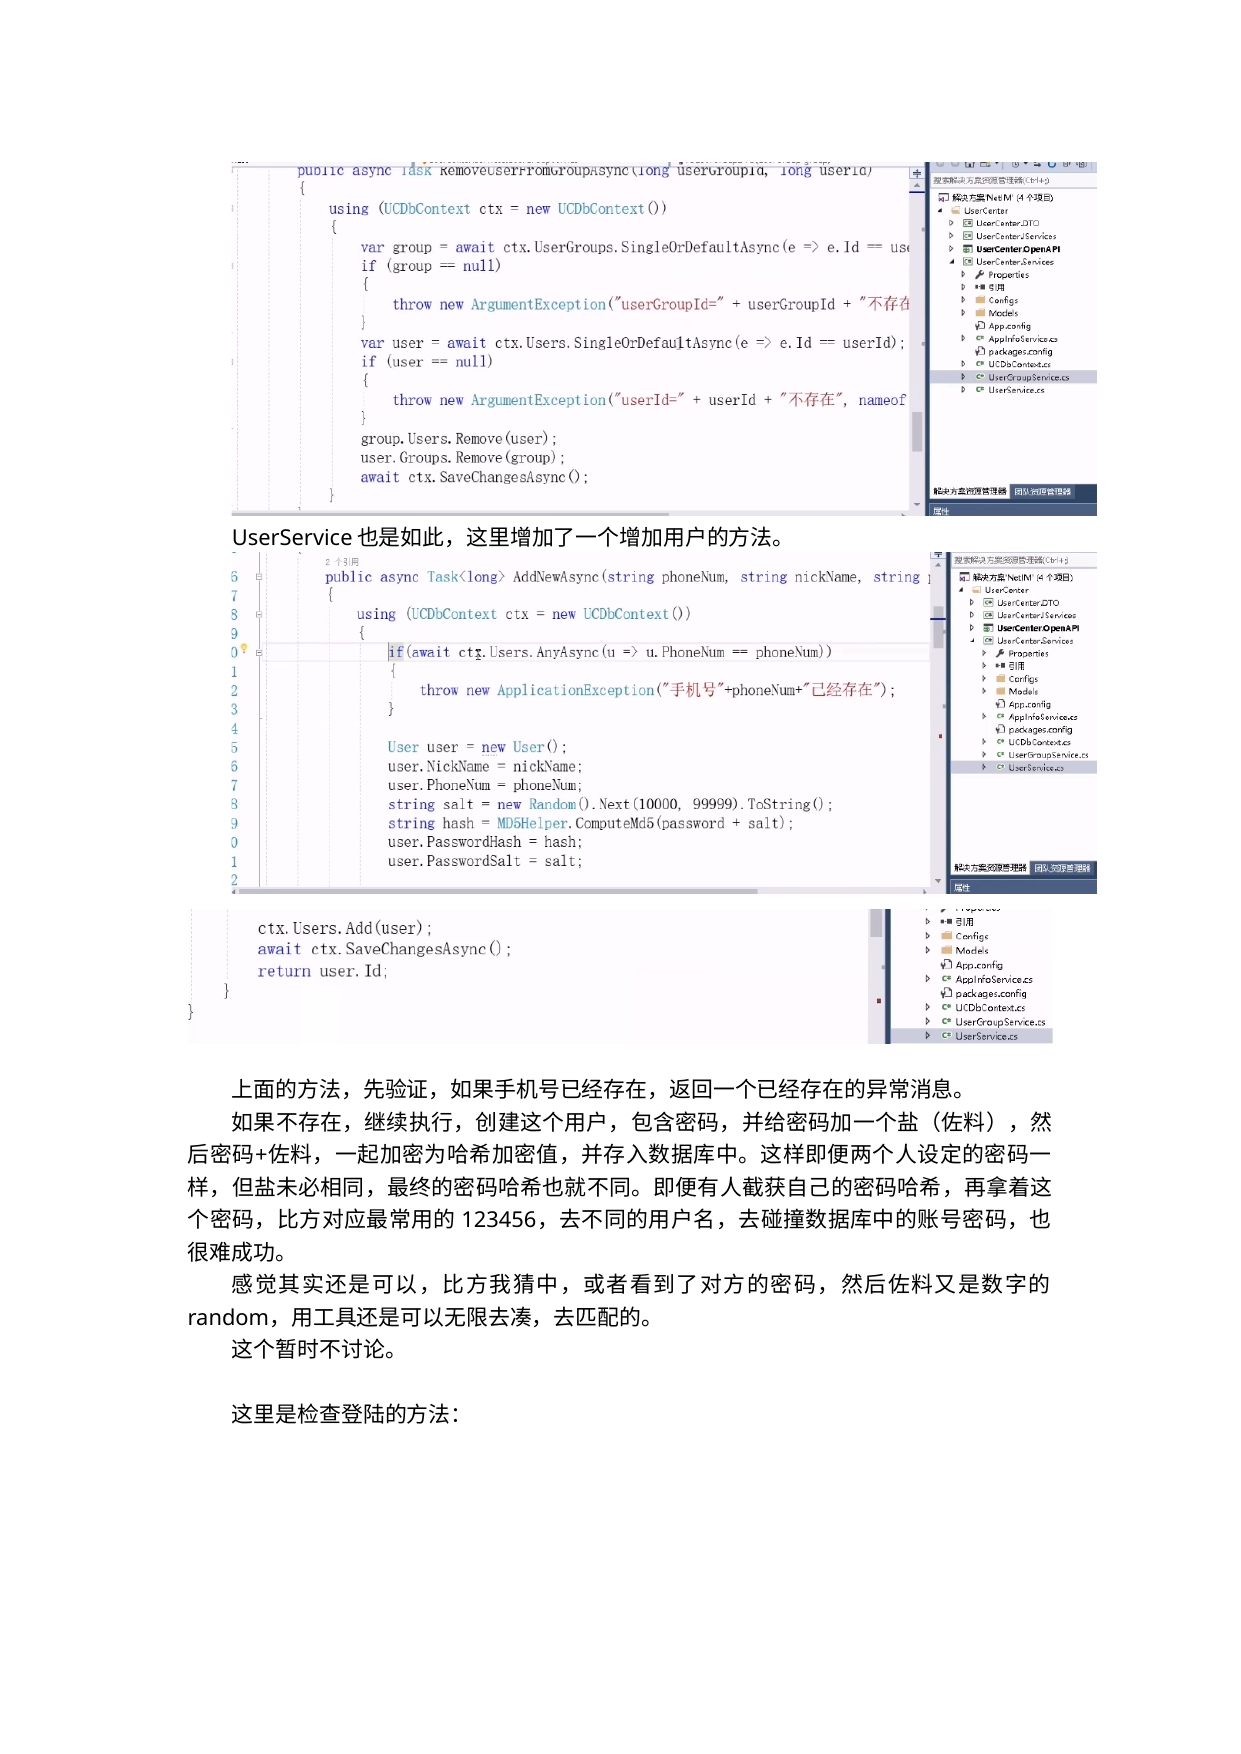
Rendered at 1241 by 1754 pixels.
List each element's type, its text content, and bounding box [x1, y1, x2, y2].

picture [231, 162, 1097, 516]
picture [187, 909, 1053, 1044]
text UserService也是如此，这里增加了一个增加用户的方法。 [187, 519, 1053, 552]
text 感觉其实还是可以，比方我猜中，或者看到了对方的密码，然后佐料又是数字的random，用工具还是可以无限去凑，去匹配的。 [187, 1267, 1053, 1332]
text 这个暂时不讨论。 [187, 1332, 1053, 1364]
picture [231, 552, 1097, 894]
text 如果不存在，继续执行，创建这个用户，包含密码，并给密码加一个盐（佐料），然后密码+佐料，一起加密为哈希加密值，并存入数据库中。这样即便两个人设定的密码一样，但盐未必相同，最终的密码哈希也就不同。即便有人截获自己的密码哈希，再拿着这个密码，比方对应最常用的123456，去不同的用户名，去碰撞数据库中的账号密码，也很难成功。 [187, 1104, 1053, 1267]
text 上面的方法，先验证，如果手机号已经存在，返回一个已经存在的异常消息。 [187, 1072, 1053, 1104]
text 这里是检查登陆的方法： [187, 1397, 1053, 1429]
